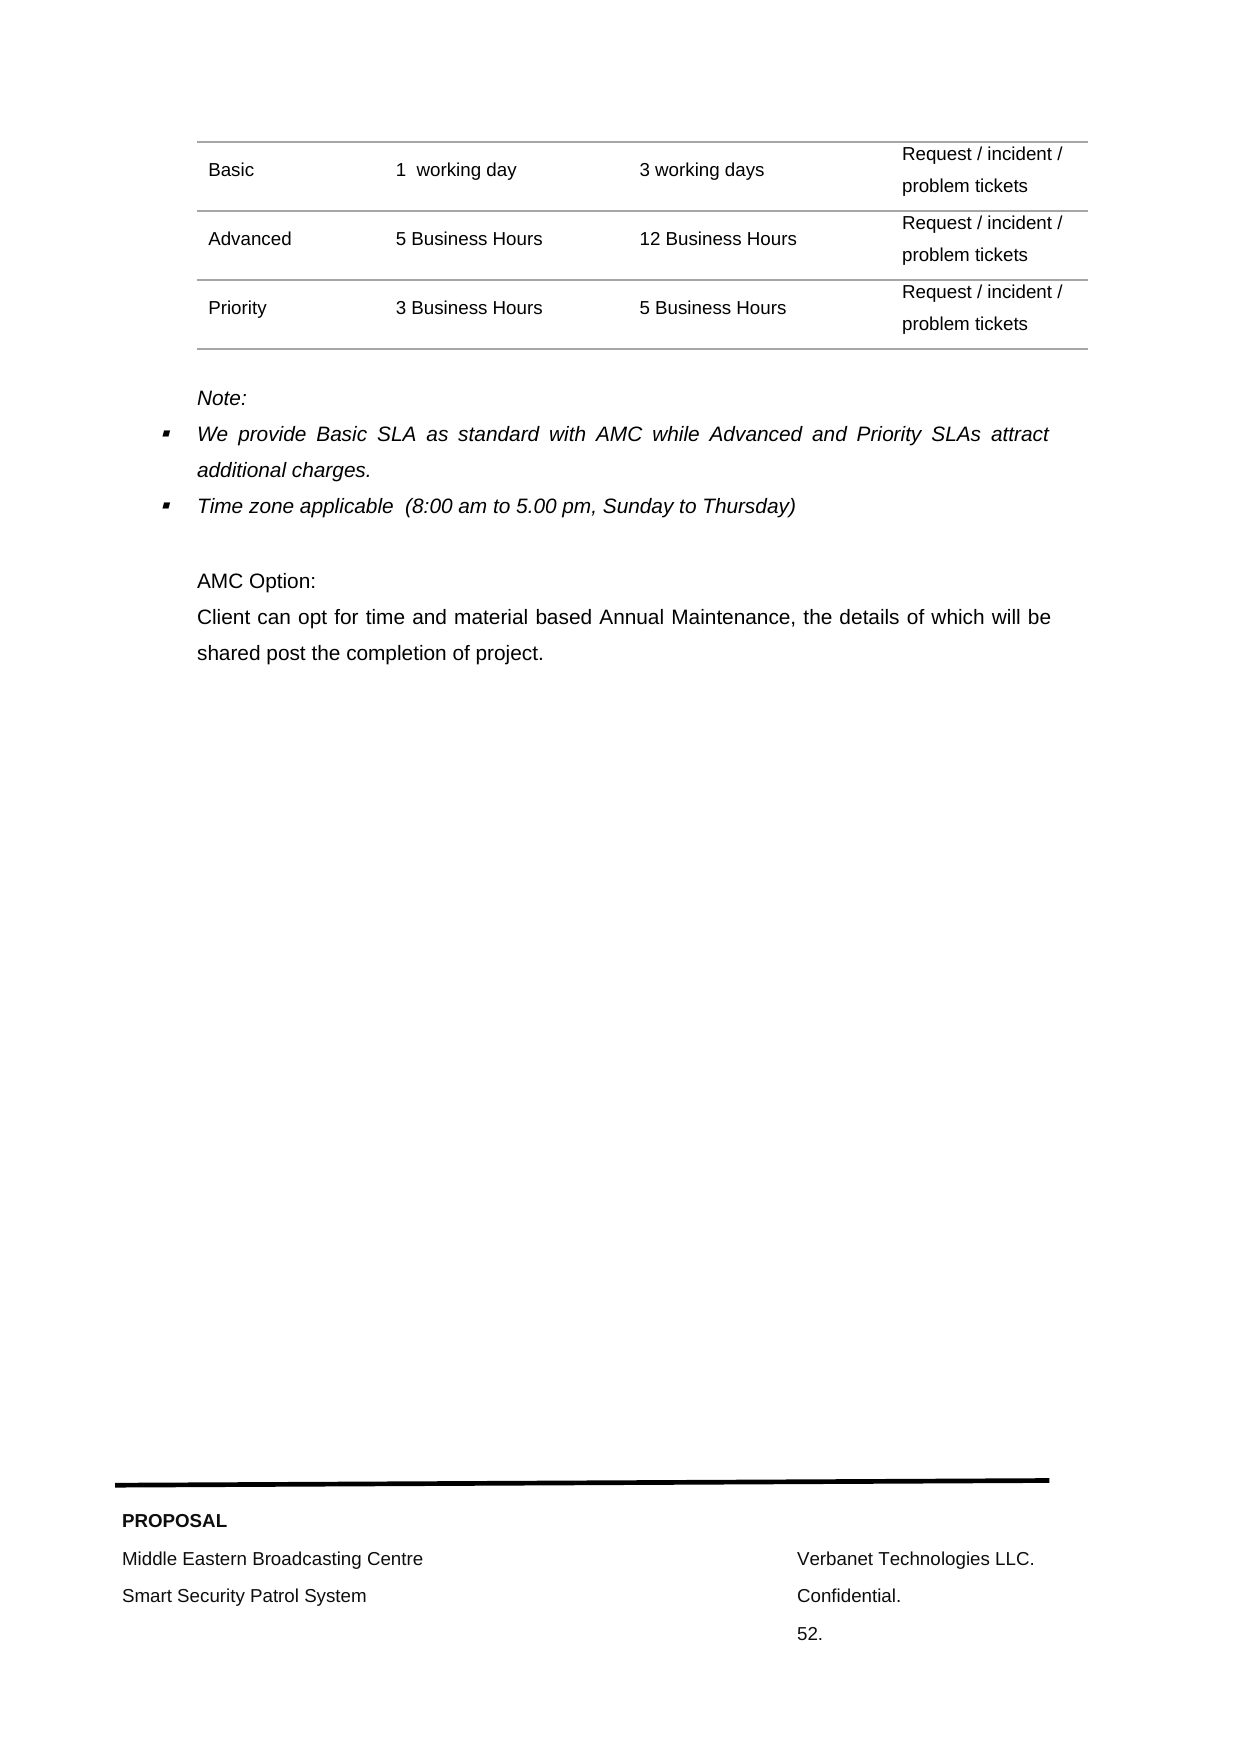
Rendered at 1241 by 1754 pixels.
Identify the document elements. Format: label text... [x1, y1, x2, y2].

table_cell Advanced [197, 212, 384, 279]
table_cell Basic [197, 143, 384, 210]
list Time zone applicable (8:00 am to 5.00 pm, Sunday to Thursday) [159, 494, 1053, 518]
table_cell Request / incident / problem tickets [891, 281, 1087, 348]
table_cell 5 Business Hours [384, 212, 628, 279]
table_cell 5 Business Hours [628, 281, 891, 348]
text AMC Option: [197, 569, 1053, 593]
table_cell 3 working days [628, 143, 891, 210]
table_cell Request / incident / problem tickets [891, 143, 1087, 210]
table_cell 12 Business Hours [628, 212, 891, 279]
list We provide Basic SLA as standard with AMC while Advanced and Priority SLAs attract additional charges. [159, 422, 1053, 482]
table_cell 1 working day [384, 143, 628, 210]
text Note: [122, 386, 1021, 410]
table_cell 3 Business Hours [384, 281, 628, 348]
table_cell Priority [197, 281, 384, 348]
table_cell Request / incident / problem tickets [891, 212, 1087, 279]
text Client can opt for time and material based Annual Maintenance, the details of which will be shared post the completion of project. [197, 605, 1053, 665]
